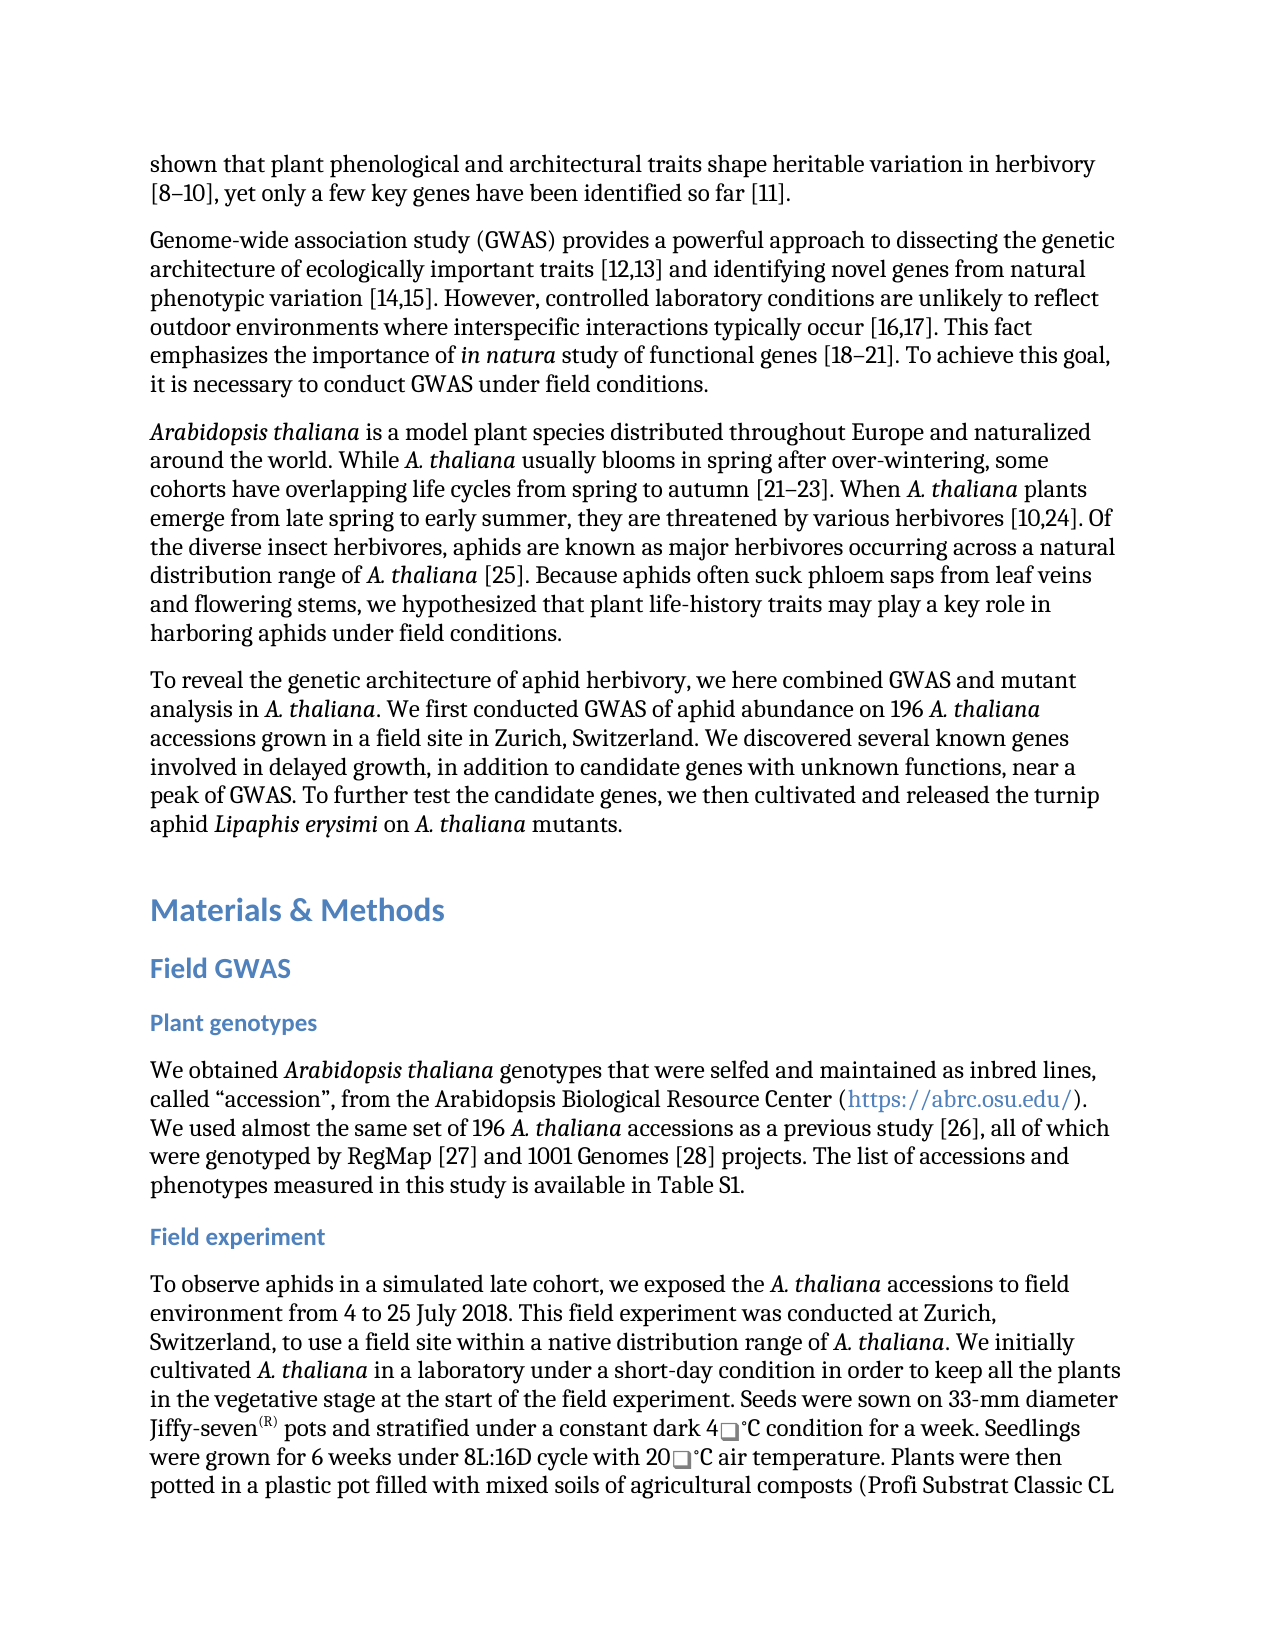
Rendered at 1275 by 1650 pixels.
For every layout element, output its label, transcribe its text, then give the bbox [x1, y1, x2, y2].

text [150, 150, 1125, 207]
subtitle Field experiment [150, 1221, 1125, 1251]
text Arabidopsis thaliana is a model plant species distributed throughout Europe and naturalized around the world. While A. thaliana usually blooms in spring after over-wintering, some cohorts have overlapping life cycles from spring to autumn [21–23]. When A. thaliana plants emerge from late spring to early summer, they are threatened by various herbivores [10,24]. Of the diverse insect herbivores, aphids are known as major herbivores occurring across a natural distribution range of A. thaliana [25]. Because aphids often suck phloem saps from leaf veins and flowering stems, we hypothesized that plant life-history traits may play a key role in harboring aphids under field conditions. [150, 417, 1125, 647]
subtitle Field GWAS [150, 950, 1125, 986]
text We obtained Arabidopsis thaliana genotypes that were selfed and maintained as inbred lines, called “accession”, from the Arabidopsis Biological Resource Center (https://abrc.osu.edu/). We used almost the same set of 196 A. thaliana accessions as a previous study [26], all of which were genotyped by RegMap [27] and 1001 Genomes [28] projects. The list of accessions and phenotypes measured in this study is available in Table S1. [150, 1056, 1125, 1200]
text Genome-wide association study (GWAS) provides a powerful approach to dissecting the genetic architecture of ecologically important traits [12,13] and identifying novel genes from natural phenotypic variation [14,15]. However, controlled laboratory conditions are unlikely to reflect outdoor environments where interspecific interactions typically occur [16,17]. This fact emphasizes the importance of in natura study of functional genes [18–21]. To achieve this goal, it is necessary to conduct GWAS under field conditions. [150, 226, 1125, 399]
subtitle Materials & Methods [150, 889, 1125, 929]
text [150, 1270, 1125, 1500]
text To reveal the genetic architecture of aphid herbivory, we here combined GWAS and mutant analysis in A. thaliana. We first conducted GWAS of aphid abundance on 196 A. thaliana accessions grown in a field site in Zurich, Switzerland. We discovered several known genes involved in delayed growth, in addition to candidate genes with unknown functions, near a peak of GWAS. To further test the candidate genes, we then cultivated and released the turnip aphid Lipaphis erysimi on A. thaliana mutants. [150, 666, 1125, 839]
subtitle Plant genotypes [150, 1007, 1125, 1037]
